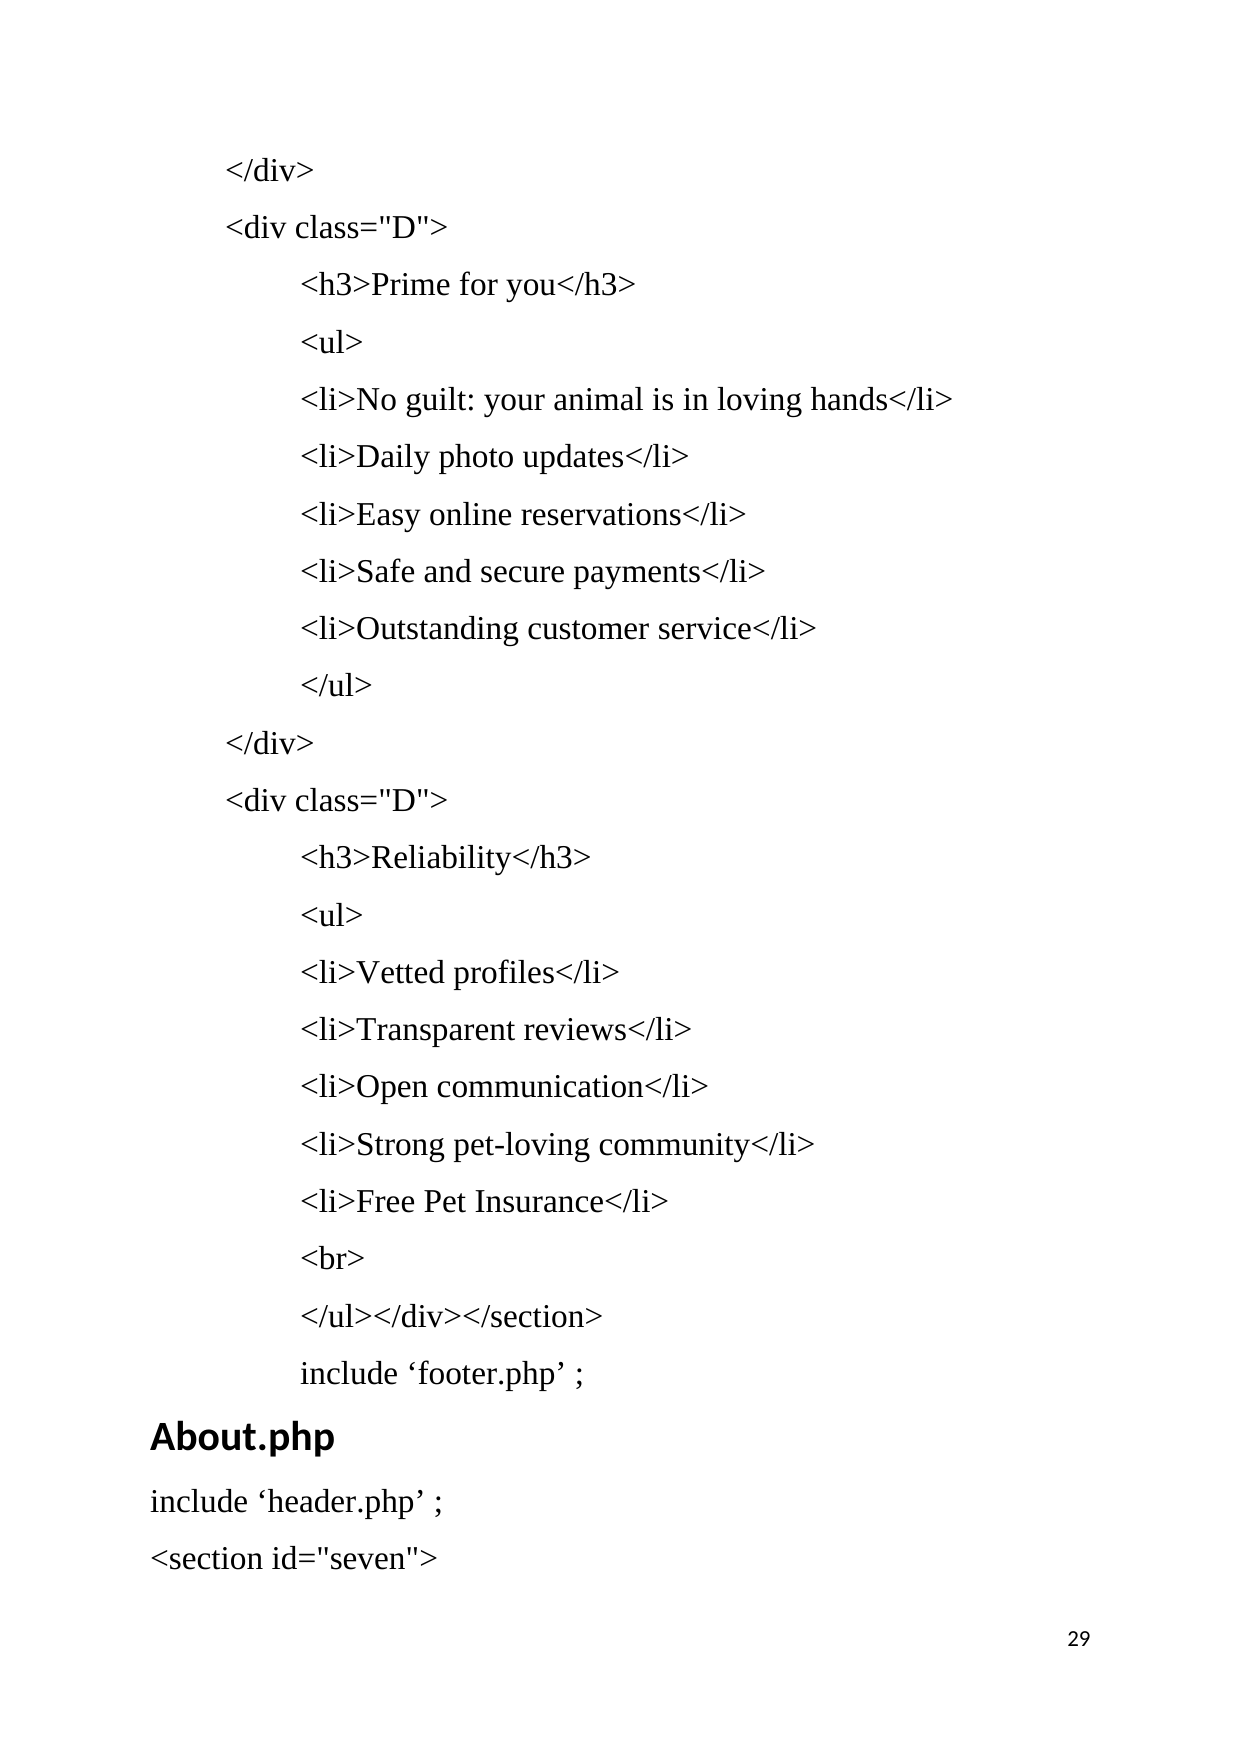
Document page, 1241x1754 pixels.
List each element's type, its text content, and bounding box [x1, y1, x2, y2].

text About.php [150, 1410, 1090, 1461]
text <li>Vetted profiles</li> [300, 952, 1090, 990]
text </ul></div></section> [300, 1296, 1090, 1334]
text <br> [300, 1238, 1090, 1277]
text <h3>Reliability</h3> [300, 837, 1090, 876]
text <li>No guilt: your animal is in loving hands</li> [300, 379, 1090, 417]
text <li>Open communication</li> [300, 1067, 1090, 1105]
text <ul> [300, 895, 1090, 933]
text <div class="D"> [225, 780, 1090, 818]
text <li>Daily photo updates</li> [300, 436, 1090, 475]
text <li>Strong pet-loving community</li> [300, 1124, 1090, 1162]
text <li>Easy online reservations</li> [300, 494, 1090, 532]
text <div class="D"> [225, 207, 1090, 246]
text </ul> [300, 666, 1090, 704]
text <li>Free Pet Insurance</li> [300, 1181, 1090, 1219]
text <ul> [300, 322, 1090, 360]
text <li>Safe and secure payments</li> [300, 551, 1090, 589]
text <h3>Prime for you</h3> [300, 264, 1090, 303]
text <li>Outstanding customer service</li> [300, 608, 1090, 647]
text </div> [225, 150, 1090, 188]
text <section id="seven"> [150, 1538, 1090, 1577]
text include ‘footer.php’ ; [300, 1353, 1090, 1391]
text include ‘header.php’ ; [150, 1481, 1090, 1519]
text </div> [225, 723, 1090, 761]
text <li>Transparent reviews</li> [300, 1009, 1090, 1048]
